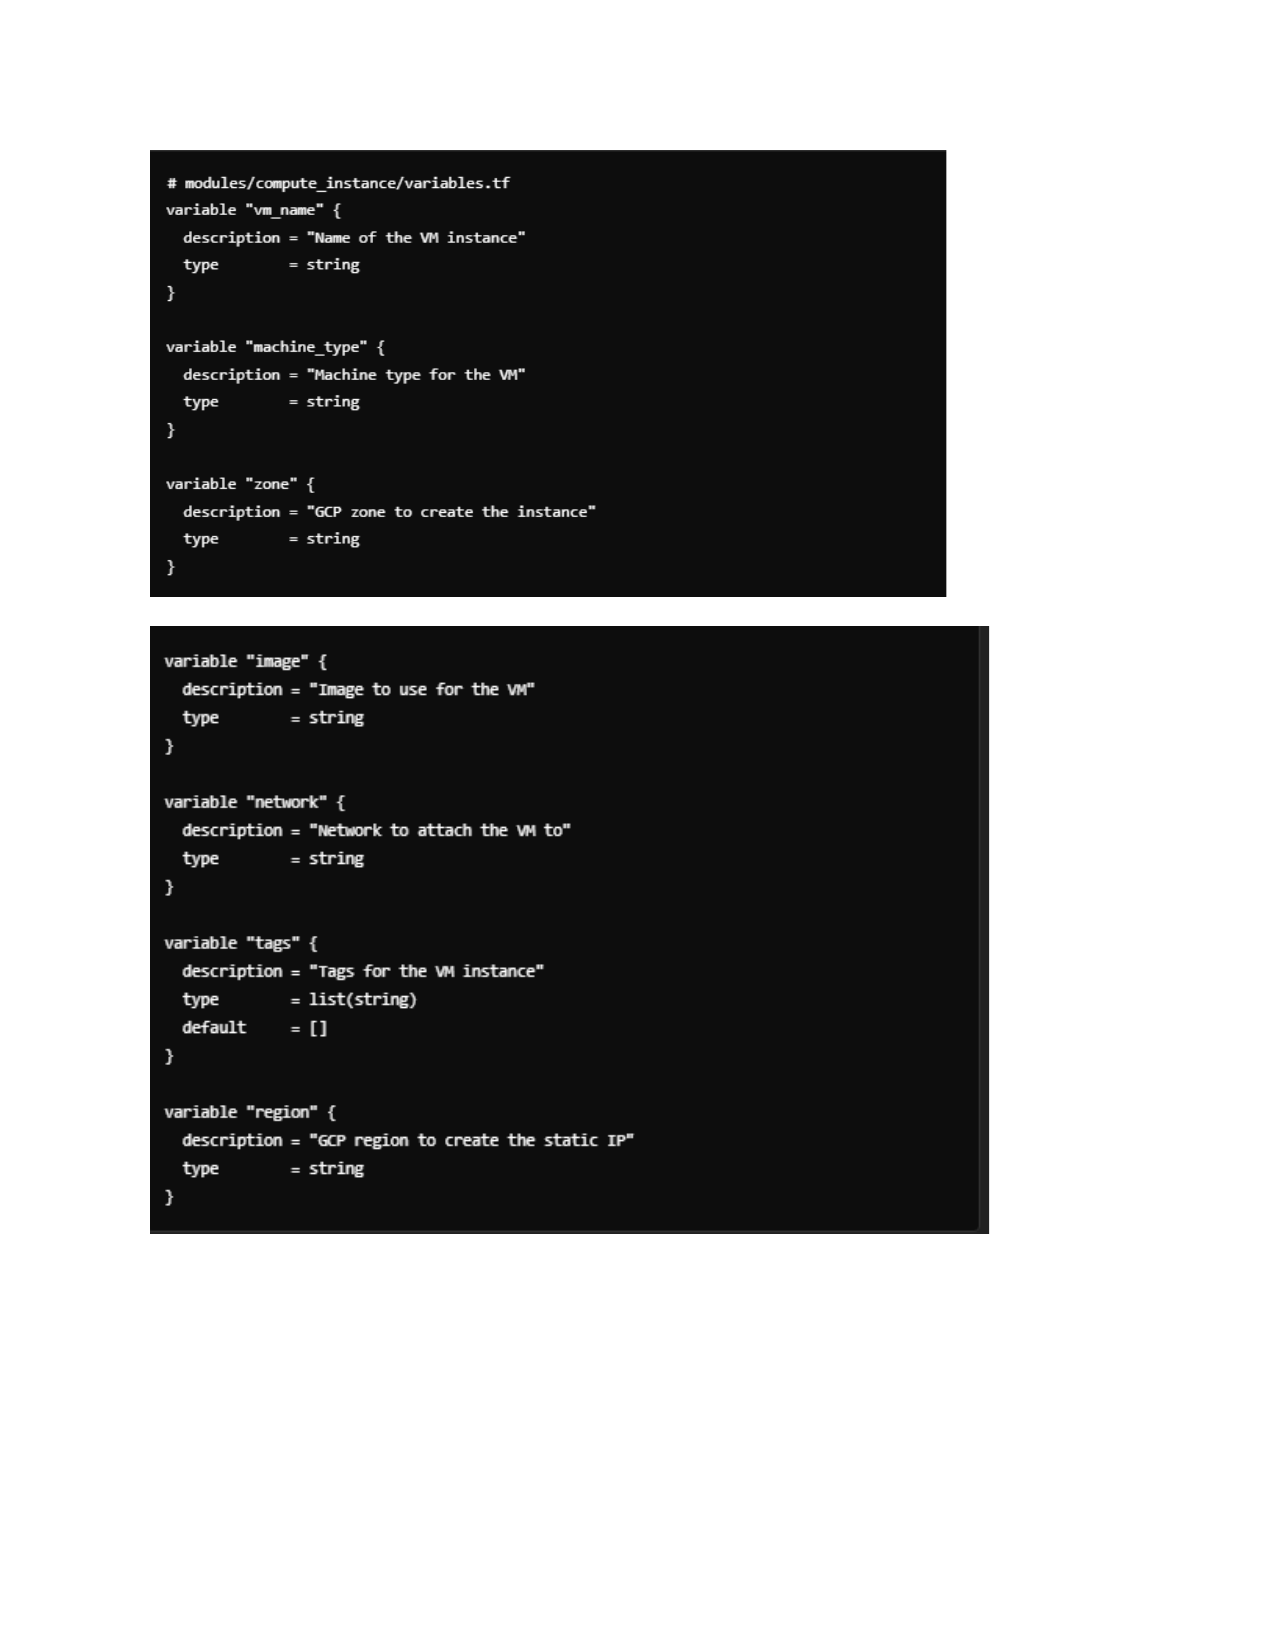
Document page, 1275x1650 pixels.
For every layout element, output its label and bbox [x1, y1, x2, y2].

picture [150, 150, 947, 597]
picture [150, 626, 990, 1234]
